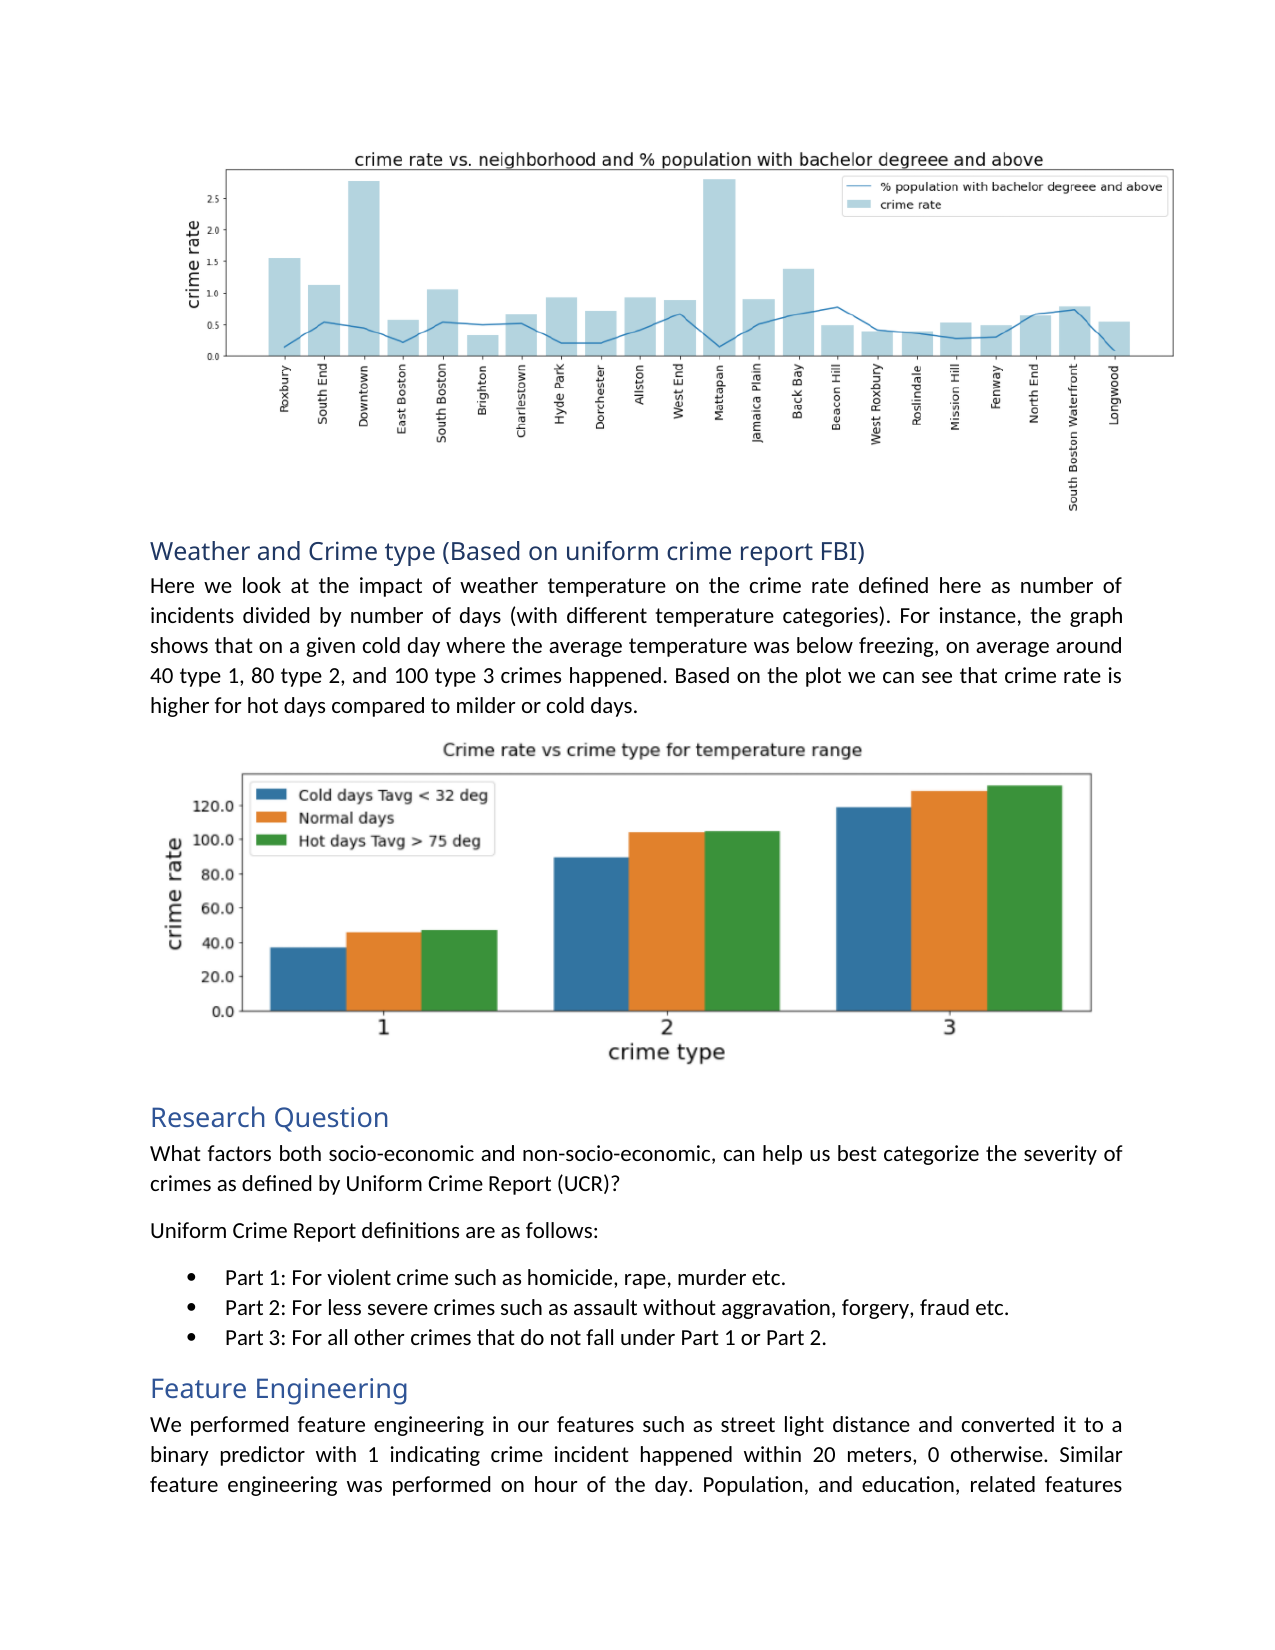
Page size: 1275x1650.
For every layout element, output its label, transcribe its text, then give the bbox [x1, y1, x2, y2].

text Here we look at the impact of weather temperature on the crime rate defined here as number of incidents divided by number of days (with different temperature categories). For instance, the graph shows that on a given cold day where the average temperature was below freezing, on average around 40 type 1, 80 type 2, and 100 type 3 crimes happened. Based on the plot we can see that crime rate is higher for hot days compared to milder or cold days. [150, 571, 1125, 720]
picture [150, 738, 1125, 1080]
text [150, 1410, 1125, 1498]
subtitle Research Question [150, 1099, 1125, 1136]
subtitle Weather and Crime type (Based on uniform crime report FBI) [150, 534, 1125, 568]
text Uniform Crime Report definitions are as follows: [150, 1216, 1125, 1244]
list Part 1: For violent crime such as homicide, rape, murder etc. [187, 1263, 1125, 1291]
text What factors both socio-economic and non-socio-economic, can help us best categorize the severity of crimes as defined by Uniform Crime Report (UCR)? [150, 1139, 1125, 1197]
subtitle Feature Engineering [150, 1370, 1125, 1407]
picture [150, 150, 1222, 516]
list Part 2: For less severe crimes such as assault without aggravation, forgery, fraud etc. [187, 1293, 1125, 1321]
list Part 3: For all other crimes that do not fall under Part 1 or Part 2. [187, 1323, 1125, 1351]
